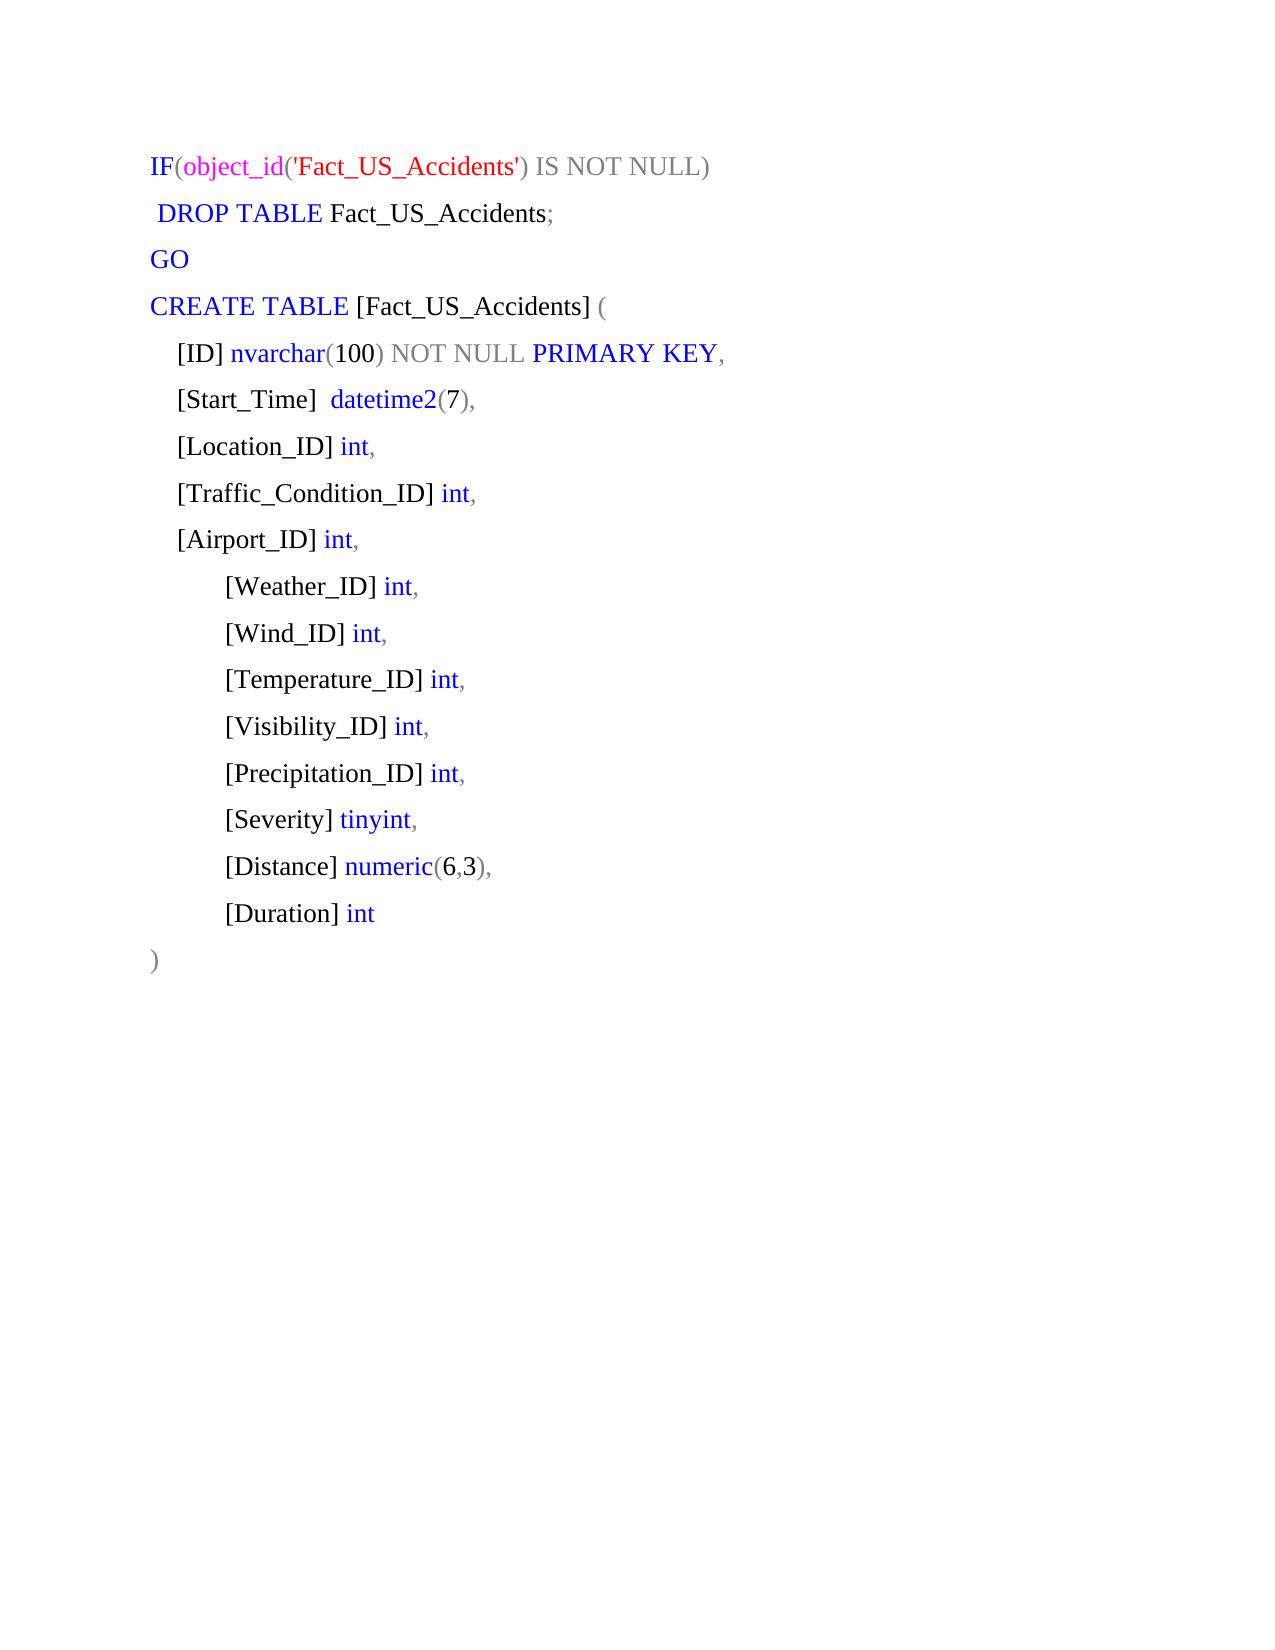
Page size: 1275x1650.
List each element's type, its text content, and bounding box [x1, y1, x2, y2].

text CREATE TABLE [Fact_US_Accidents] ( [150, 290, 1172, 321]
text [Distance] numeric(6,3), [150, 850, 1172, 881]
text IF(object_id('Fact_US_Accidents') IS NOT NULL) [150, 150, 1172, 181]
text [ID] nvarchar(100) NOT NULL PRIMARY KEY, [150, 337, 1172, 368]
text [Visibility_ID] int, [150, 710, 1172, 741]
text GO [150, 243, 1172, 274]
text [Temperature_ID] int, [150, 663, 1172, 694]
text [Airport_ID] int, [150, 523, 1172, 554]
text [Precipitation_ID] int, [150, 757, 1172, 788]
text ) [150, 943, 1172, 974]
text [Traffic_Condition_ID] int, [150, 477, 1172, 508]
text [Start_Time] datetime2(7), [150, 383, 1172, 414]
text [Severity] tinyint, [150, 803, 1172, 834]
text [Weather_ID] int, [150, 570, 1172, 601]
text [Duration] int [150, 897, 1172, 928]
text [Location_ID] int, [150, 430, 1172, 461]
text [Wind_ID] int, [150, 617, 1172, 648]
text DROP TABLE Fact_US_Accidents; [150, 197, 1172, 228]
